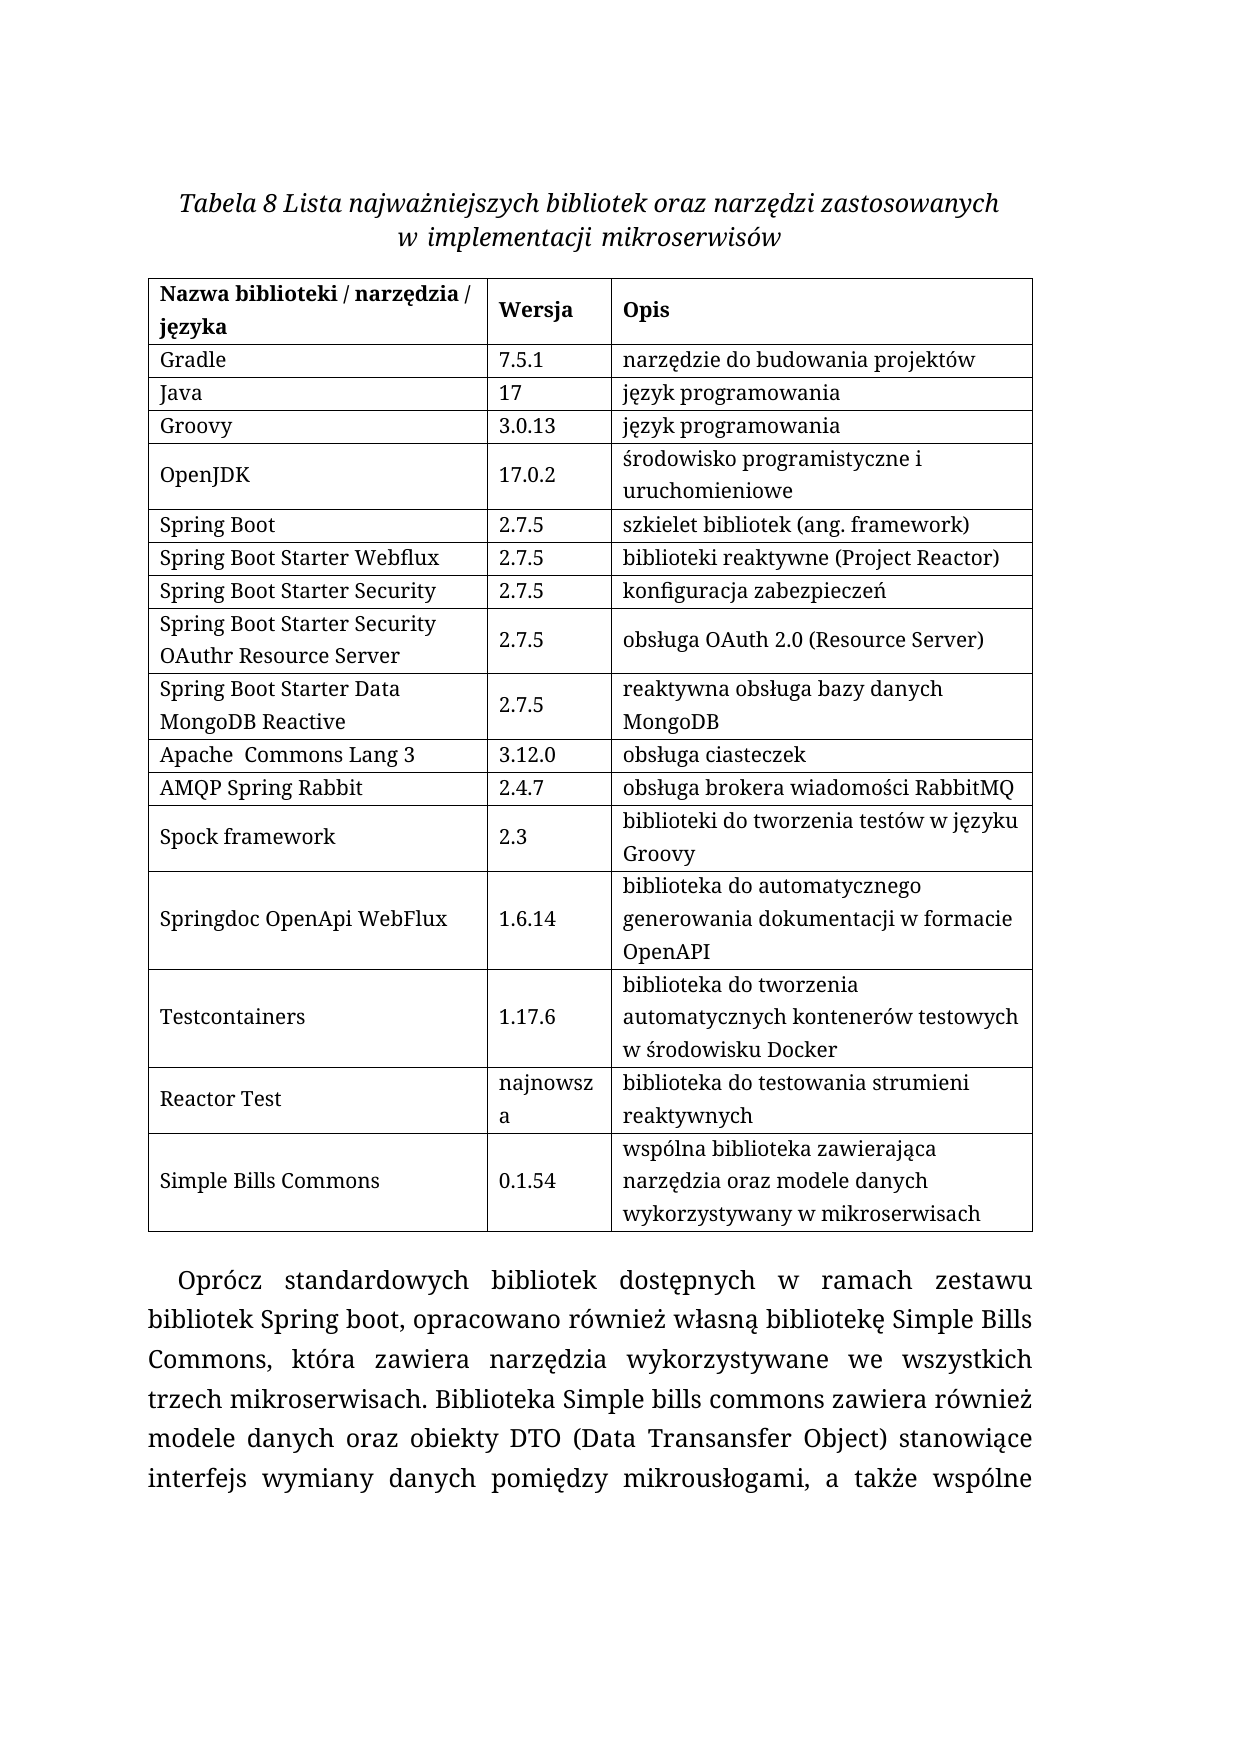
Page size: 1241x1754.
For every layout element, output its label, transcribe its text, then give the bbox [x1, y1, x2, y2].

table_cell biblioteki do tworzenia testów w języku Groovy [612, 806, 1032, 871]
table_cell Reactor Test [149, 1068, 487, 1133]
table_cell 2.7.5 [488, 609, 611, 673]
table_cell biblioteka do automatycznego generowania dokumentacji w formacie OpenAPI [612, 872, 1032, 969]
table_cell konfiguracja zabezpieczeń [612, 576, 1032, 608]
table_cell 3.12.0 [488, 740, 611, 772]
table_cell Spring Boot Starter Webflux [149, 543, 487, 575]
table_cell 1.6.14 [488, 872, 611, 969]
table_cell 17.0.2 [488, 444, 611, 509]
table_cell 17 [488, 378, 611, 410]
table_cell 2.4.7 [488, 773, 611, 805]
table_cell język programowania [612, 411, 1032, 443]
table_header Wersja [488, 279, 611, 344]
table_cell Groovy [149, 411, 487, 443]
table_cell Spring Boot Starter Security [149, 576, 487, 608]
table_cell narzędzie do budowania projektów [612, 345, 1032, 377]
table_cell środowisko programistyczne i uruchomieniowe [612, 444, 1032, 509]
table_cell biblioteki reaktywne (Project Reactor) [612, 543, 1032, 575]
table_cell 2.7.5 [488, 543, 611, 575]
table_cell biblioteka do testowania strumieni reaktywnych [612, 1068, 1032, 1133]
table_cell 0.1.54 [488, 1134, 611, 1231]
table_cell wspólna biblioteka zawierająca narzędzia oraz modele danych wykorzystywany w mikroserwisach [612, 1134, 1032, 1231]
table_cell najnowsza [488, 1068, 611, 1133]
table_cell obsługa ciasteczek [612, 740, 1032, 772]
table_cell AMQP Spring Rabbit [149, 773, 487, 805]
table_cell Spring Boot Starter Data MongoDB Reactive [149, 674, 487, 739]
table_cell język programowania [612, 378, 1032, 410]
table_cell Java [149, 378, 487, 410]
table_cell obsługa brokera wiadomości RabbitMQ [612, 773, 1032, 805]
table_cell szkielet bibliotek (ang. framework) [612, 510, 1032, 542]
table_cell obsługa OAuth 2.0 (Resource Server) [612, 609, 1032, 673]
table_cell Gradle [149, 345, 487, 377]
table_cell 2.7.5 [488, 576, 611, 608]
table_cell OpenJDK [149, 444, 487, 509]
table_cell biblioteka do tworzenia automatycznych kontenerów testowych w środowisku Docker [612, 970, 1032, 1067]
table_cell Spring Boot Starter Security OAuthr Resource Server [149, 609, 487, 673]
table_cell reaktywna obsługa bazy danych MongoDB [612, 674, 1032, 739]
table_cell Springdoc OpenApi WebFlux [149, 872, 487, 969]
table_cell 7.5.1 [488, 345, 611, 377]
table_cell Testcontainers [149, 970, 487, 1067]
table_cell Spock framework [149, 806, 487, 871]
table_cell 1.17.6 [488, 970, 611, 1067]
table_cell Simple Bills Commons [149, 1134, 487, 1231]
table_cell 2.7.5 [488, 510, 611, 542]
table_cell 3.0.13 [488, 411, 611, 443]
table_cell 2.7.5 [488, 674, 611, 739]
table_cell Apache Commons Lang 3 [149, 740, 487, 772]
table_cell Spring Boot [149, 510, 487, 542]
table_header Opis [612, 279, 1032, 344]
table_header Nazwa biblioteki / narzędzia / języka [149, 279, 487, 344]
table_cell 2.3 [488, 806, 611, 871]
